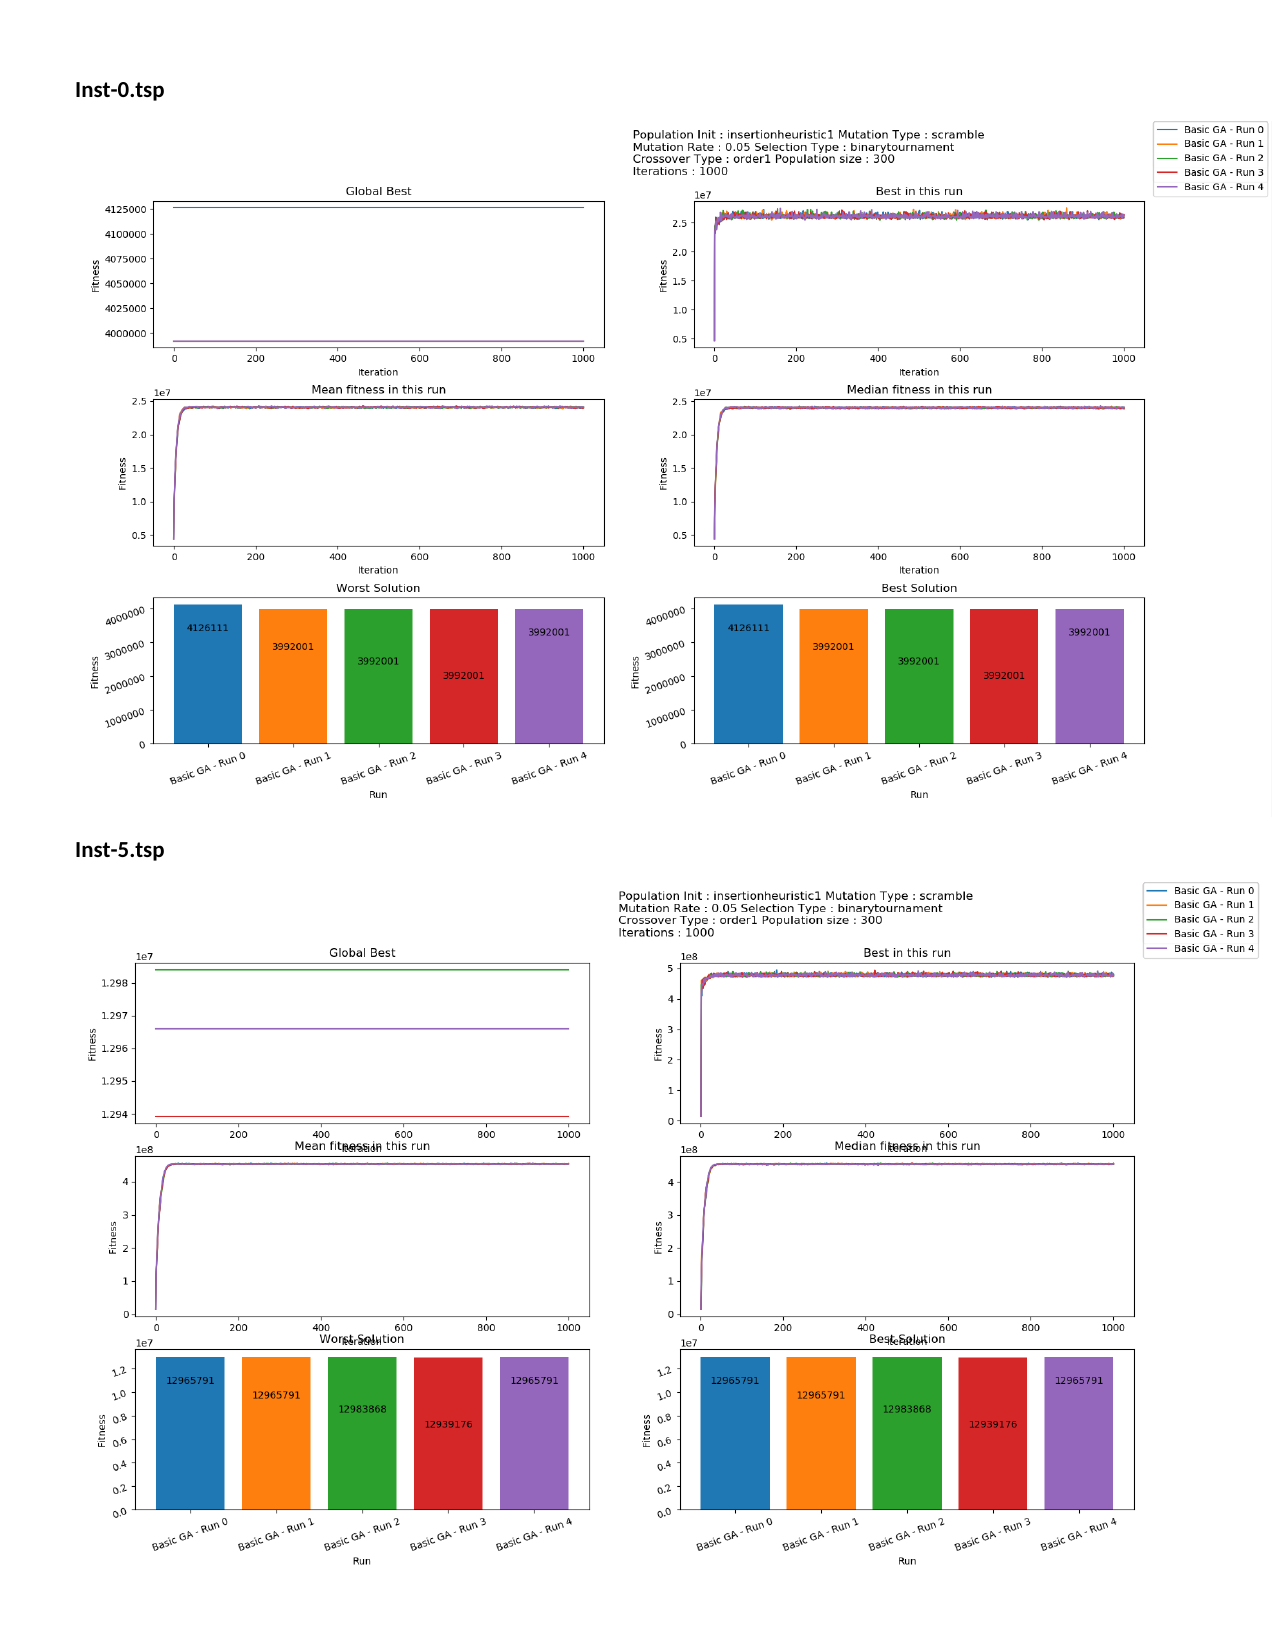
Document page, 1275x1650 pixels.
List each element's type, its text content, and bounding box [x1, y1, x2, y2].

picture [75, 121, 1272, 817]
text Inst-5.tsp [75, 836, 1200, 863]
picture [75, 882, 1262, 1569]
text Inst-0.tsp [75, 75, 1200, 103]
